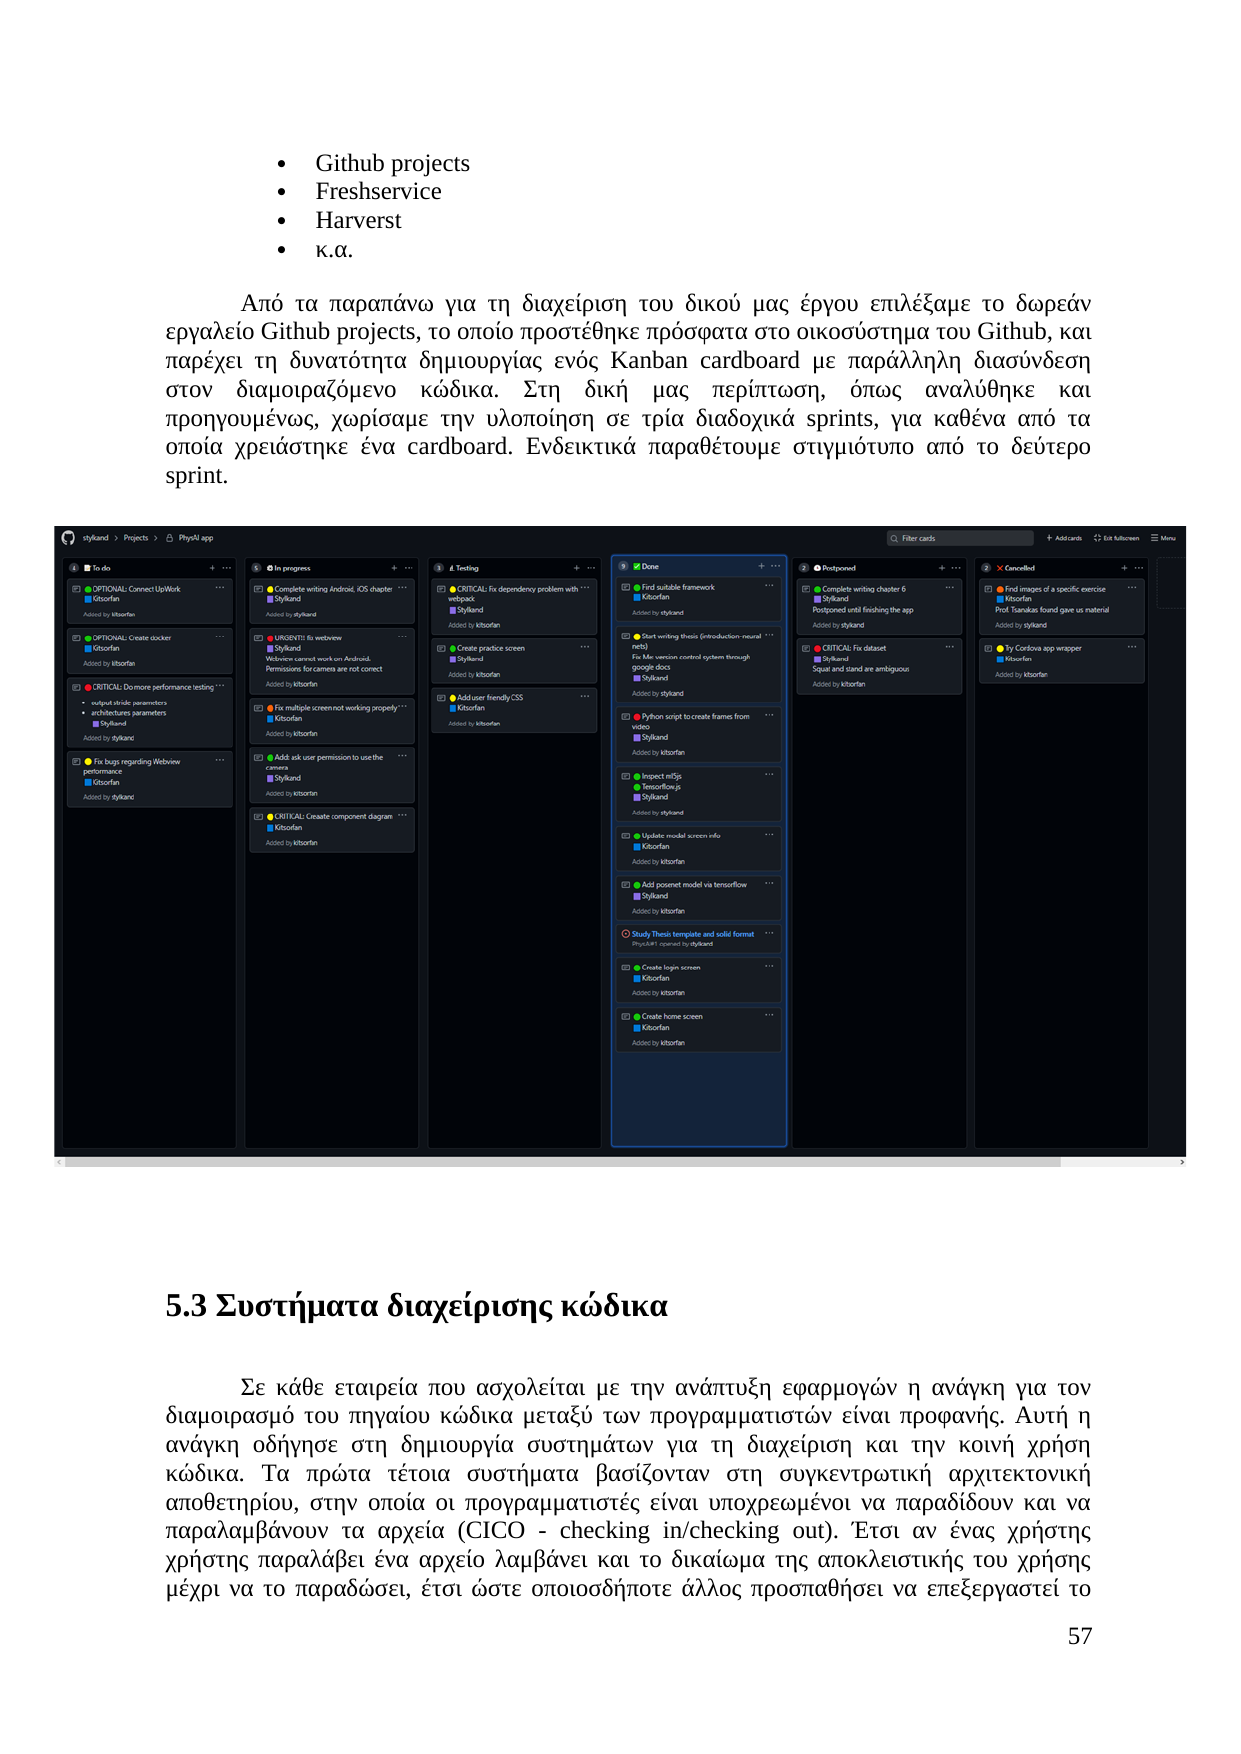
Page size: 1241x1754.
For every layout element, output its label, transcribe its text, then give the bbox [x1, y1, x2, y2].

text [165, 1372, 1092, 1602]
list Harverst [278, 205, 1092, 234]
text Από τα παραπάνω για τη διαχείριση του δικού μας έργου επιλέξαμε το δωρεάν εργαλείο Github projects, το οποίο προστέθηκε πρόσφατα στο οικοσύστημα του Github, και παρέχει τη δυνατότητα δημιουργίας ενός Kanban cardboard με παράλληλη διασύνδεση στον διαμοιραζόμενο κώδικα. Στη δική μας περίπτωση, όπως αναλύθηκε και προηγουμένως, χωρίσαμε την υλοποίηση σε τρία διαδοχικά sprints, για καθένα από τα οποία χρειάστηκε ένα cardboard. Ενδεικτικά παραθέτουμε στιγμιότυπο από το δεύτερο sprint. [165, 288, 1092, 489]
list κ.α. [278, 234, 1092, 263]
picture [54, 526, 1187, 1167]
subtitle 5.3 Συστήματα διαχείρισης κώδικα [165, 1285, 1092, 1324]
list Github projects [278, 148, 1092, 176]
list Freshservice [278, 176, 1092, 205]
